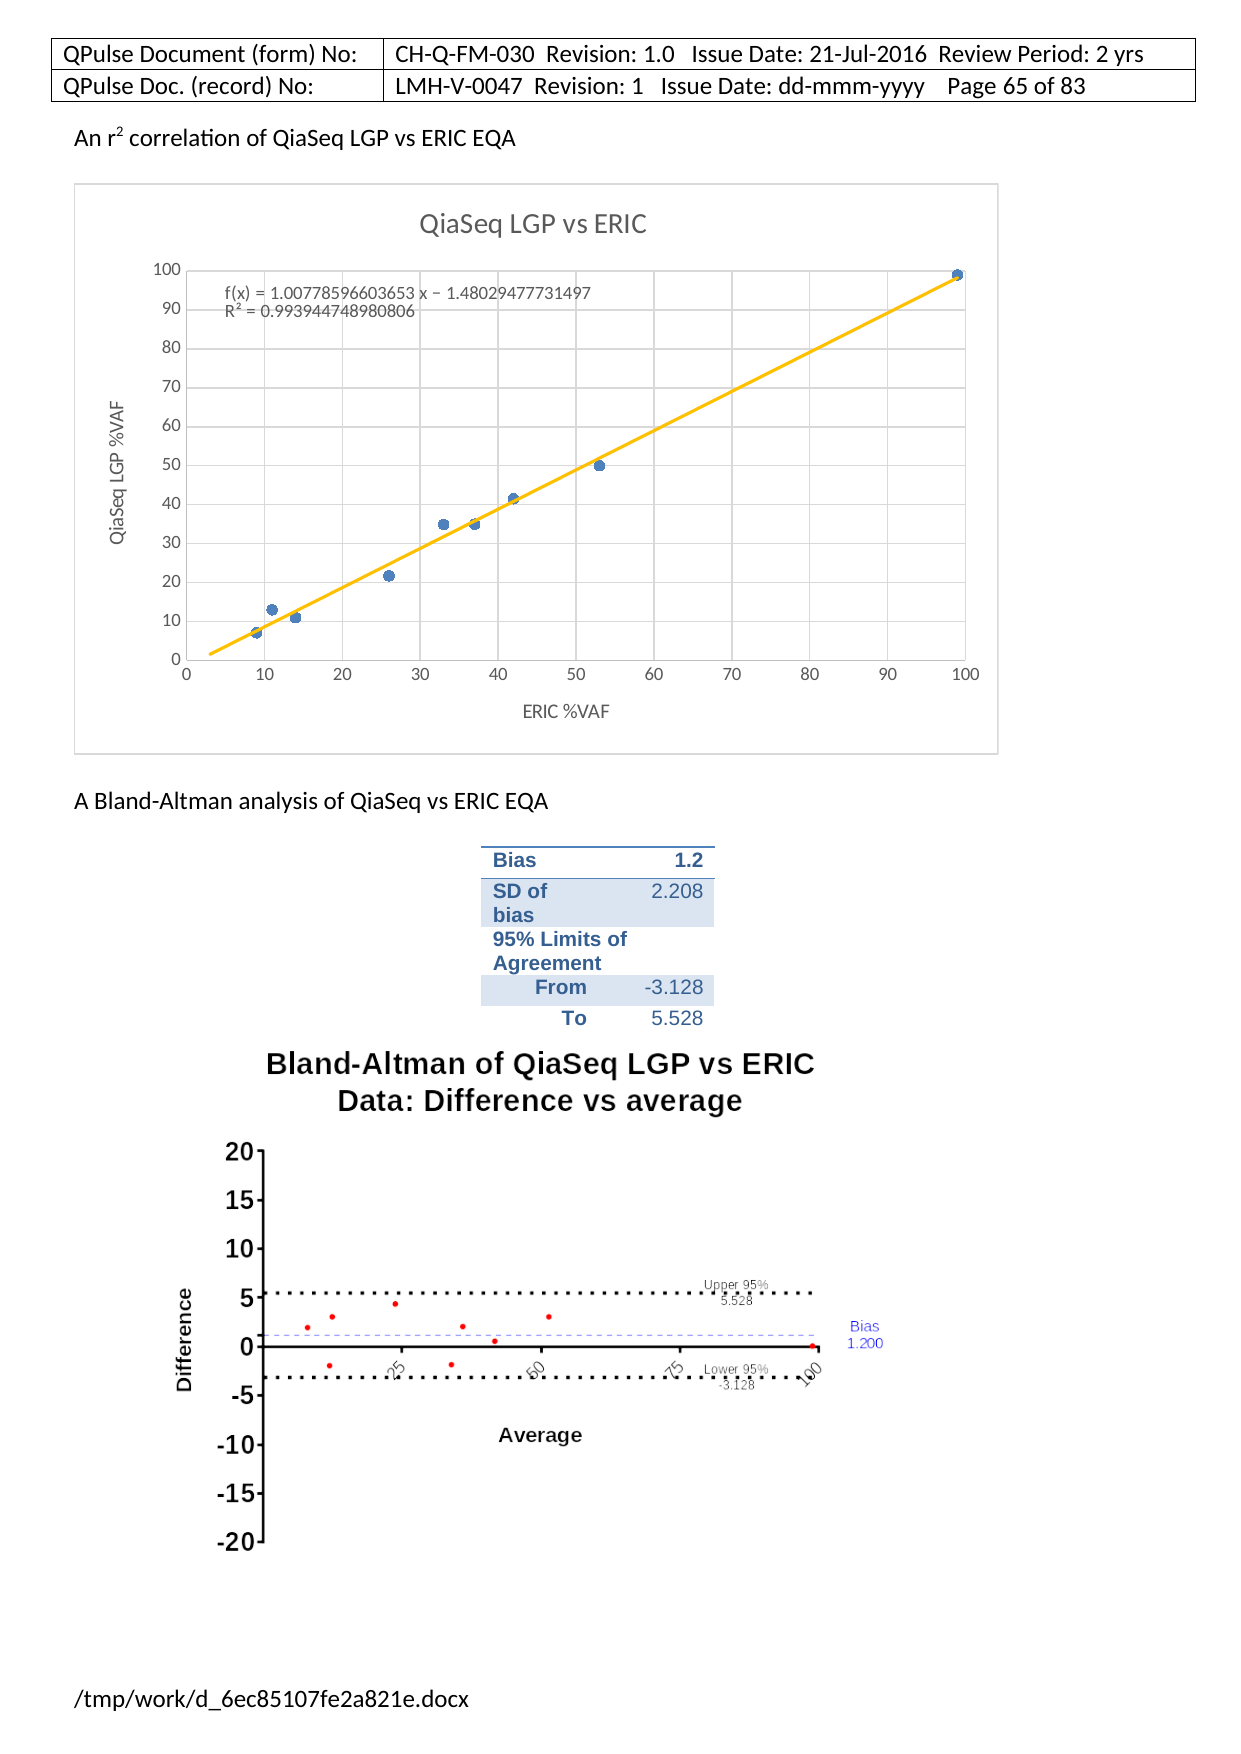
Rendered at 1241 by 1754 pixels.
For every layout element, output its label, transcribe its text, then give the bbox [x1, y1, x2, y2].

table_cell 95% Limits of Agreement [481, 927, 714, 974]
table_cell To [481, 1006, 598, 1031]
table_header Bias [481, 848, 598, 878]
table_cell SD of bias [481, 879, 598, 927]
table_cell -3.128 [598, 975, 714, 1006]
table_header 1.2 [598, 848, 714, 878]
text An r2 correlation of QiaSeq LGP vs ERIC EQA [74, 122, 1122, 152]
text A Bland-Altman analysis of QiaSeq vs ERIC EQA [74, 785, 1122, 816]
table_cell From [481, 975, 598, 1006]
table_cell 5.528 [598, 1006, 714, 1031]
table_cell 2.208 [598, 879, 714, 927]
